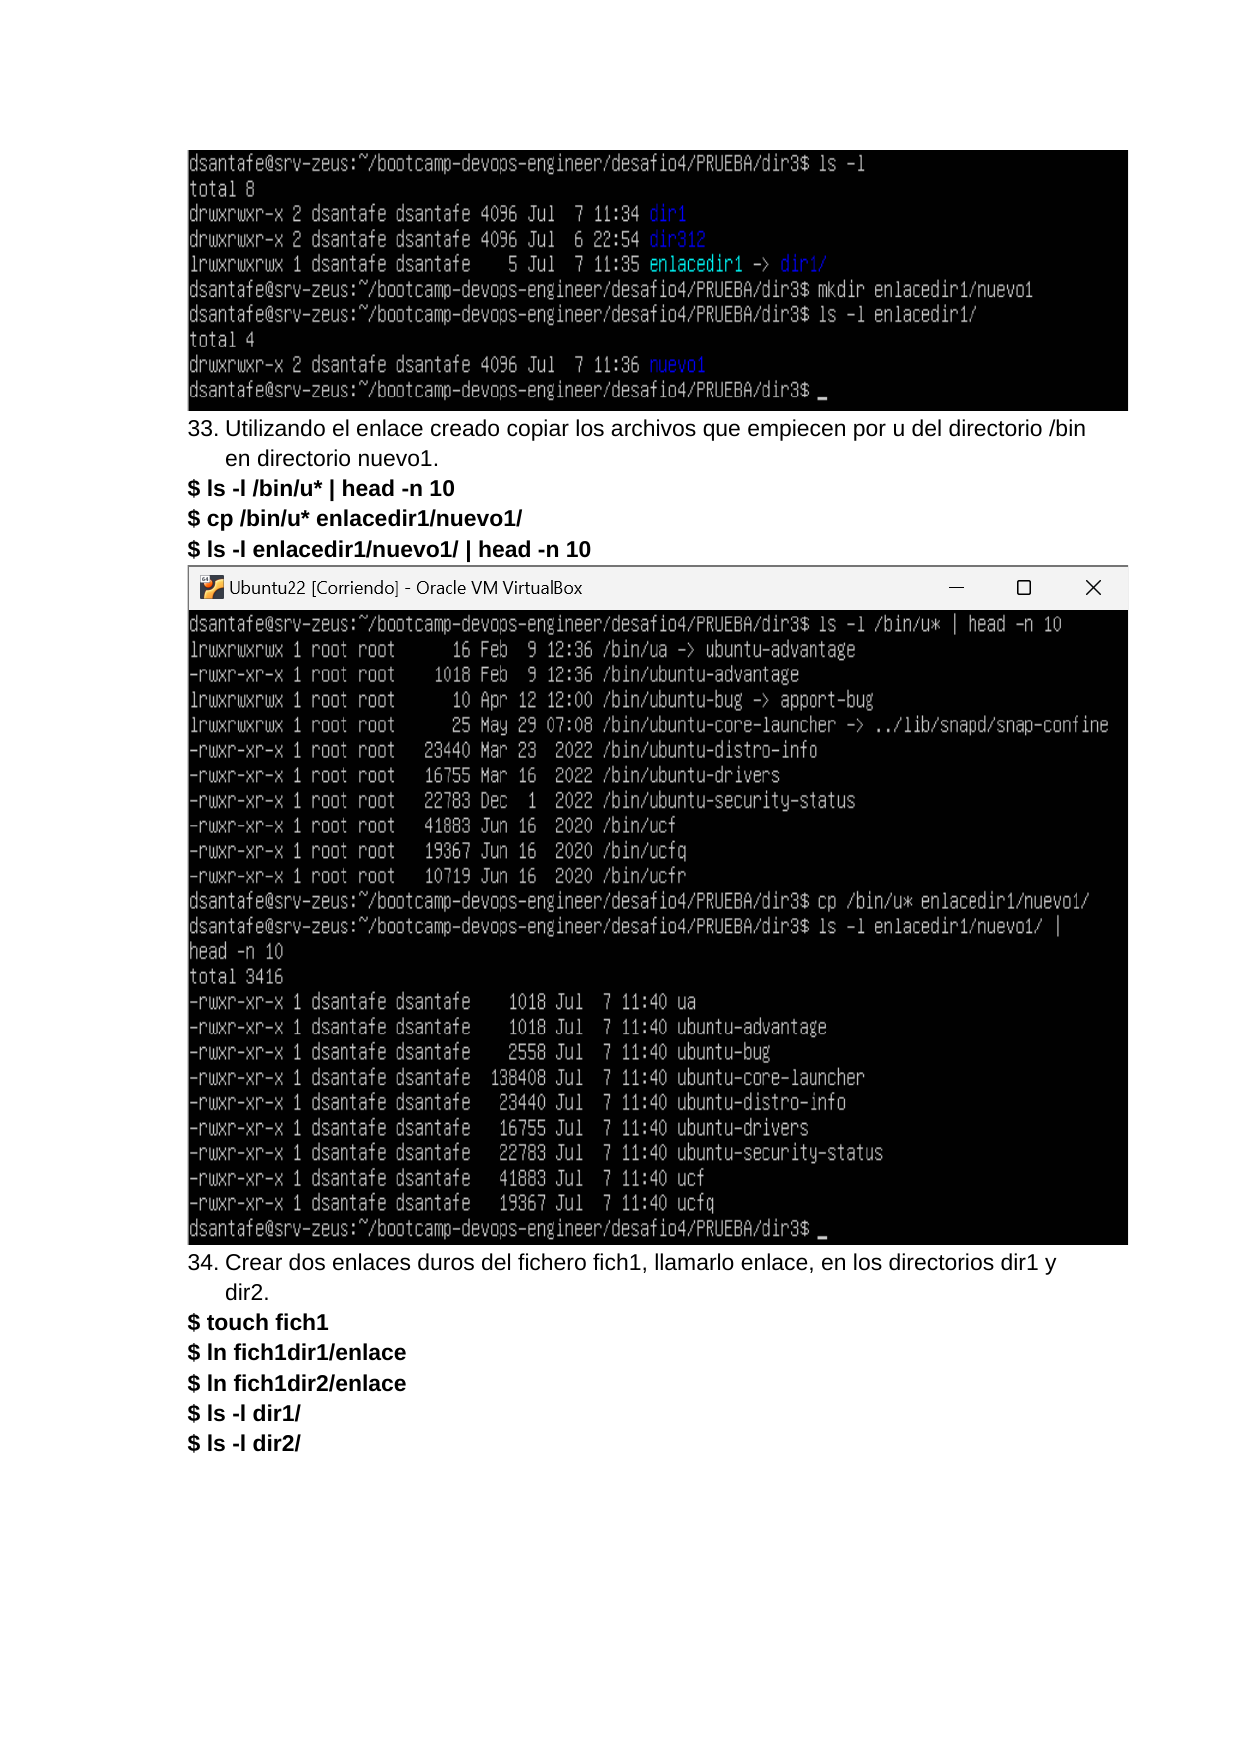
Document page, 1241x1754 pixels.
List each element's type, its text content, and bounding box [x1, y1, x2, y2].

text $ ls -l enlacedir1/nuevo1/ | head -n 10 [187, 536, 1090, 562]
text $ ln fich1dir2/enlace [187, 1369, 1090, 1396]
text $ ls -l dir2/ [187, 1430, 1090, 1456]
list Utilizando el enlace creado copiar los archivos que empiecen por u del directorio /bin en directorio nuevo1. [187, 415, 1090, 471]
picture [187, 565, 1129, 1245]
picture [187, 150, 1129, 411]
list Crear dos enlaces duros del fichero fich1, llamarlo enlace, en los directorios dir1 y dir2. [187, 1249, 1090, 1305]
text $ cp /bin/u* enlacedir1/nuevo1/ [187, 505, 1090, 532]
text $ ls -l /bin/u* | head -n 10 [187, 475, 1090, 502]
text $ touch fich1 [187, 1309, 1090, 1336]
text $ ln fich1dir1/enlace [187, 1339, 1090, 1366]
text $ ls -l dir1/ [187, 1400, 1090, 1426]
